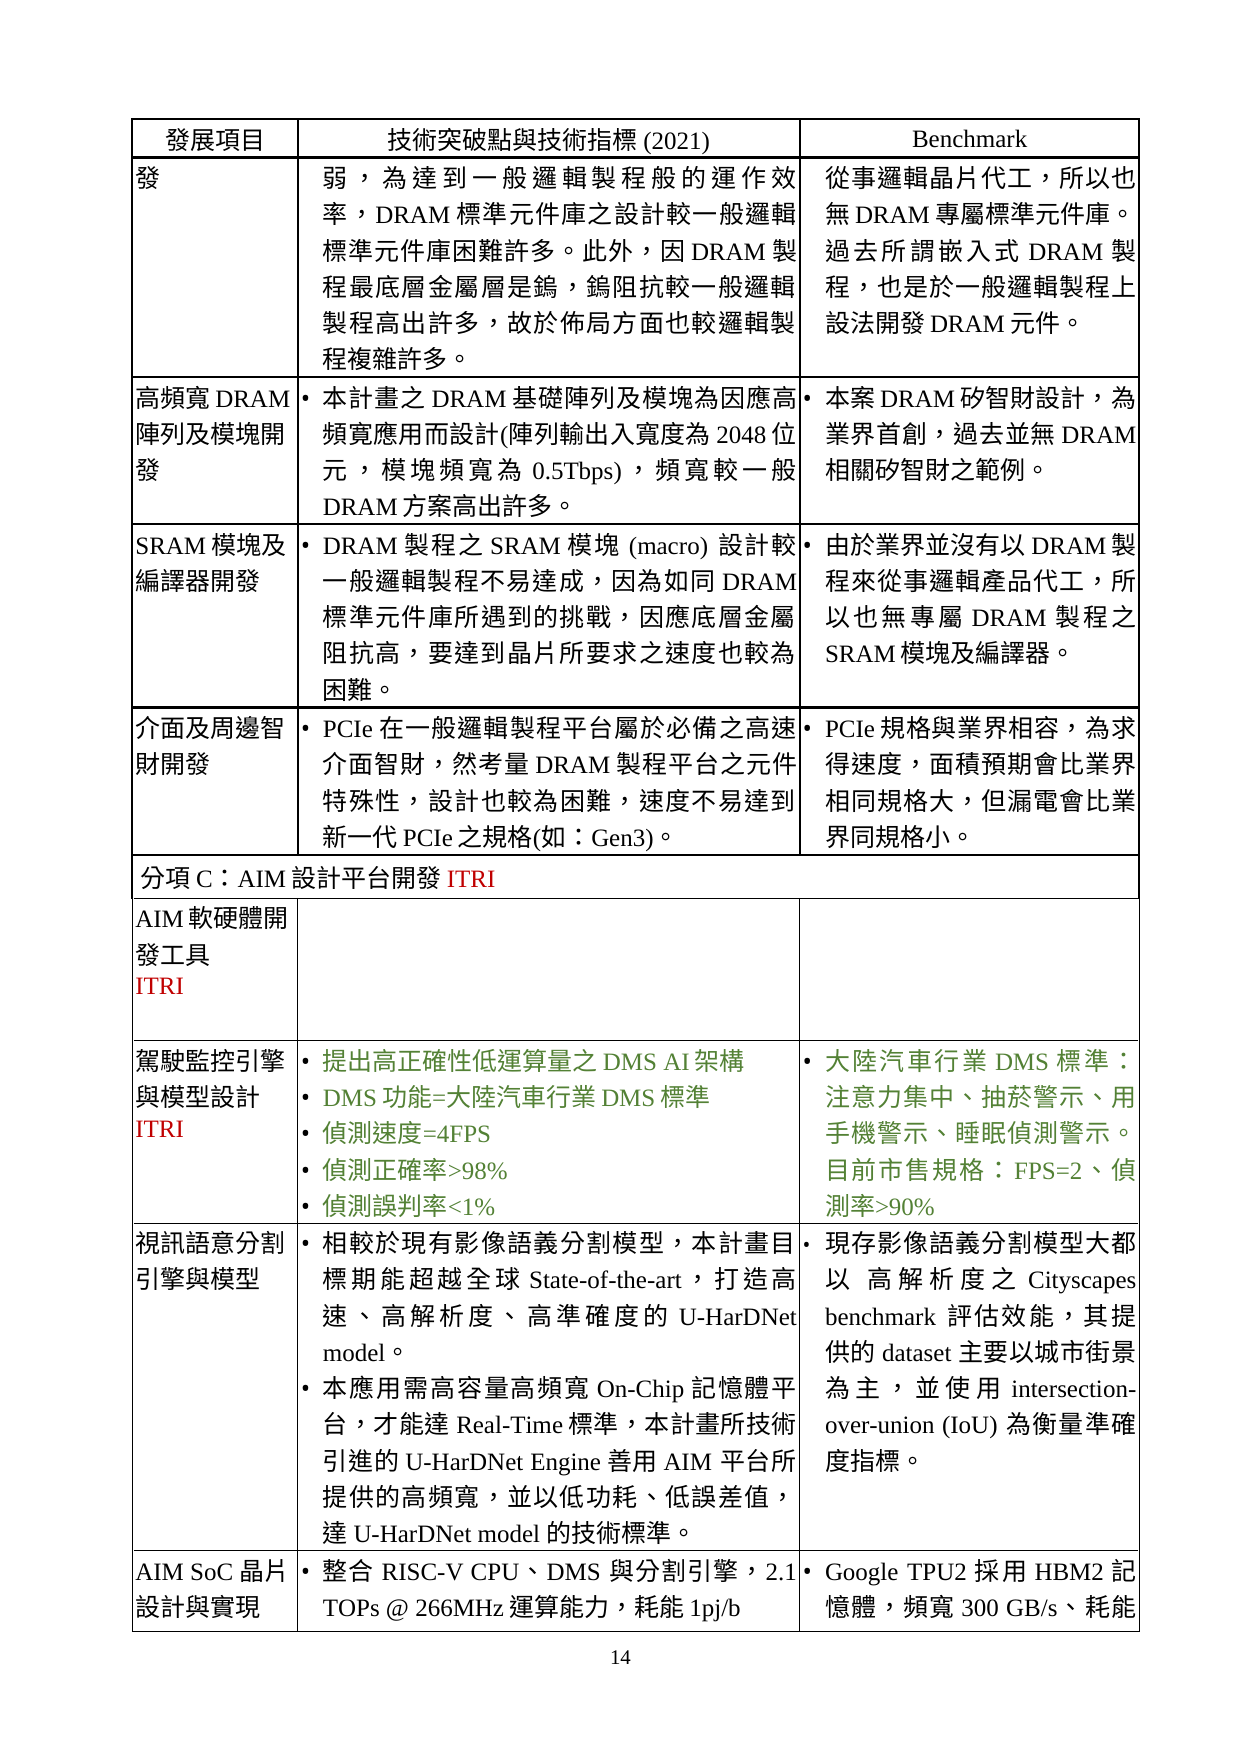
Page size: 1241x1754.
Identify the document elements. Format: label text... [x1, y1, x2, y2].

table_cell 現存影像語義分割模型大都以 高解析度之Cityscapes benchmark 評估效能，其提供的 dataset 主要以城市街景為主，並使用intersection- over-union (IoU) 為衡量準確度指標。 [800, 1223, 1139, 1550]
table_cell [298, 899, 799, 1040]
table_cell 標準元件庫開發 [133, 159, 297, 376]
table_cell 駕駛監控引擎與模型設計 ITRI [133, 1041, 297, 1223]
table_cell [801, 159, 1138, 376]
table_cell Google TPU2採用HBM2記憶體，頻寬300 GB/s、耗能4pj/b [800, 1550, 1139, 1631]
table_cell 本案DRAM矽智財設計，為業界首創，過去並無DRAM相關矽智財之範例。 [801, 378, 1138, 523]
table_cell AIM SoC 晶片設計與實現 [133, 1551, 297, 1631]
table_cell 提出高正確性低運算量之DMS AI架構 DMS功能=大陸汽車行業DMS標準 偵測速度=4FPS 偵測正確率>98% 偵測誤判率<1% [298, 1041, 799, 1223]
table_cell 大陸汽車行業DMS標準：注意力集中、抽菸警示、用手機警示、睡眠偵測警示。目前市售規格：FPS=2、偵測率>90% [800, 1040, 1139, 1223]
table_cell 介面及周邊智財開發 [133, 709, 297, 853]
table_cell PCIe規格與業界相容，為求得速度，面積預期會比業界相同規格大，但漏電會比業界同規格小。 [801, 709, 1138, 853]
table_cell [298, 1551, 799, 1631]
table_cell 高頻寬DRAM陣列及模塊開發 [133, 378, 297, 523]
table_cell 分項 C：AIM設計平台開發 ITRI [133, 856, 1138, 898]
table_header Benchmark [801, 120, 1138, 156]
table_cell 相較於現有影像語義分割模型，本計畫目標期能超越全球State-of-the-art，打造高速、高解析度、高準確度的U-HarDNet model。 本應用需高容量高頻寬On-Chip記憶體平台，才能達 Real-Time標準，本計畫所技術引進的U-HarDNet Engine善用AIM 平台所提供的高頻寬，並以低功耗、低誤差值，達 U-HarDNet model 的技術標準。 [298, 1224, 799, 1550]
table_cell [299, 159, 799, 376]
table_cell AIM軟硬體開發工具 ITRI [133, 899, 297, 1040]
table_cell 由於業界並沒有以DRAM製程來從事邏輯產品代工，所以也無專屬DRAM製程之SRAM模塊及編譯器。 [801, 525, 1138, 706]
table_cell DRAM製程之SRAM模塊 (macro) 設計較一般邏輯製程不易達成，因為如同DRAM標準元件庫所遇到的挑戰，因應底層金屬阻抗高，要達到晶片所要求之速度也較為困難。 [299, 525, 799, 706]
table_header 技術突破點與技術指標 (2021) [299, 120, 799, 156]
table_cell PCIe在一般邏輯製程平台屬於必備之高速介面智財，然考量DRAM製程平台之元件特殊性，設計也較為困難，速度不易達到新一代PCIe之規格(如：Gen3)。 [299, 709, 799, 853]
table_cell SRAM模塊及編譯器開發 [133, 525, 297, 706]
table_cell 本計畫之DRAM基礎陣列及模塊為因應高頻寛應用而設計(陣列輸出入寬度為2048位元，模塊頻寬為0.5Tbps)，頻寬較一般DRAM方案高出許多。 [299, 378, 799, 523]
table_cell 視訊語意分割引擎與模型 [133, 1224, 297, 1550]
table_header 發展項目 [133, 120, 297, 156]
table_cell [800, 899, 1139, 1040]
